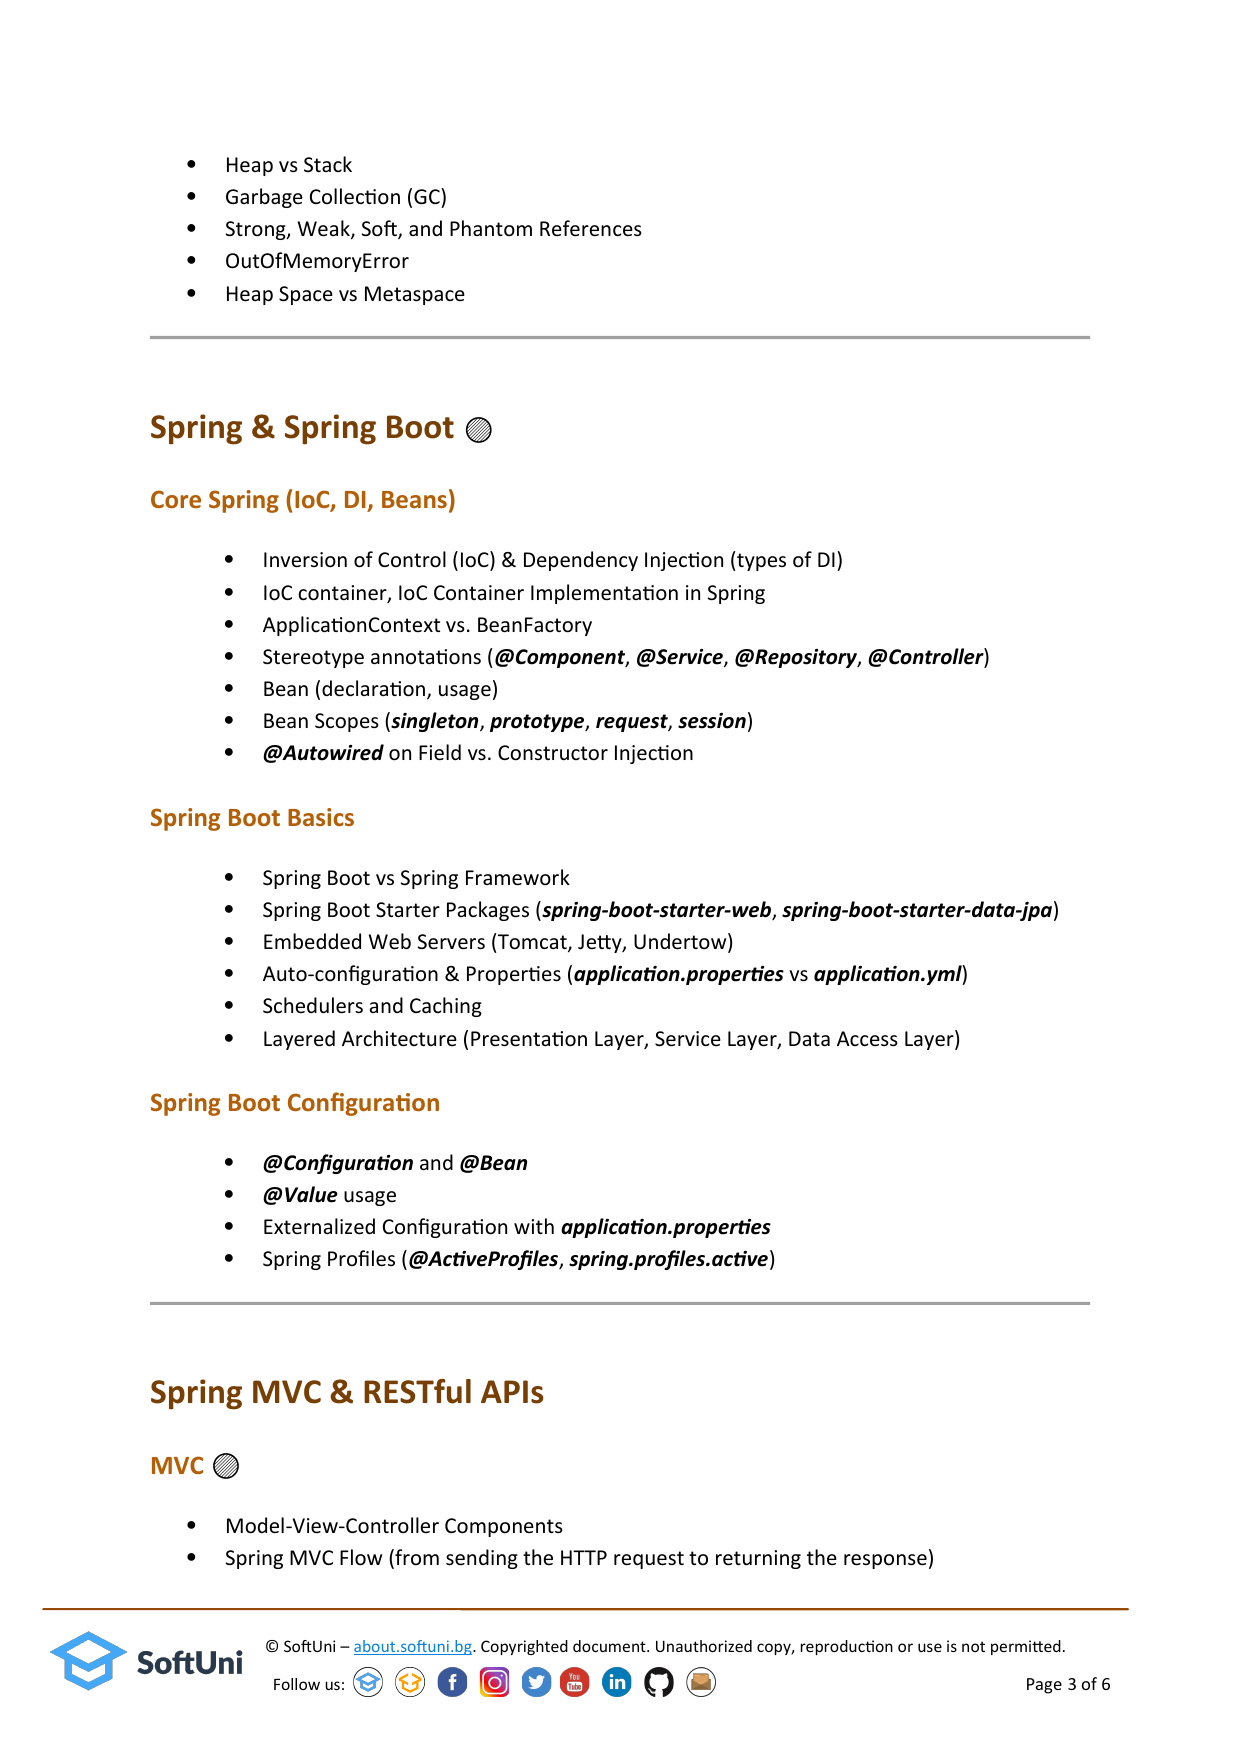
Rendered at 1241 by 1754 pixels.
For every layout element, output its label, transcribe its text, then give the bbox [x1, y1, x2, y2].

list Strong, Weak, Soft, and Phantom References [187, 214, 1090, 242]
list Externalized Configuration with application.properties [225, 1212, 1090, 1240]
picture [644, 1667, 674, 1697]
subtitle Spring Boot Configuration [150, 1085, 1090, 1118]
list Heap vs Stack [187, 150, 1090, 178]
picture [522, 1667, 552, 1697]
list Spring Boot Starter Packages (spring-boot-starter-web, spring-boot-starter-data-jpa) [225, 895, 1090, 923]
picture [616, 1679, 625, 1689]
subtitle Spring Boot Basics [150, 800, 1090, 833]
list @Value usage [225, 1180, 1090, 1208]
picture [353, 1667, 383, 1697]
list OutOfMemoryError [187, 247, 1090, 274]
subtitle Spring MVC & RESTful APIs [150, 1369, 1090, 1413]
list Spring Profiles (@ActiveProfiles, spring.profiles.active) [225, 1244, 1090, 1273]
list Inversion of Control (IoC) & Dependency Injection (types of DI) [225, 545, 1090, 573]
list Embedded Web Servers (Tomcat, Jetty, Undertow) [225, 927, 1090, 955]
list @Autowired on Field vs. Constructor Injection [225, 738, 1090, 767]
subtitle MVC 🟢 [150, 1448, 1090, 1481]
picture [602, 1667, 611, 1676]
list Heap Space vs Metaspace [187, 279, 1090, 307]
list Spring Boot vs Spring Framework [225, 863, 1090, 891]
list Model-View-Controller Components [187, 1511, 1090, 1539]
picture [560, 1667, 590, 1697]
picture [437, 1667, 468, 1697]
subtitle Core Spring (IoC, DI, Beans) [150, 482, 1090, 516]
picture [395, 1667, 425, 1697]
list Auto-configuration & Properties (application.properties vs application.yml) [225, 959, 1090, 987]
picture [623, 1688, 632, 1697]
list IoC container, IoC Container Implementation in Spring [225, 578, 1090, 606]
picture [43, 1625, 249, 1696]
picture [602, 1688, 611, 1697]
list Bean Scopes (singleton, prototype, request, session) [225, 706, 1090, 734]
list Layered Architecture (Presentation Layer, Service Layer, Data Access Layer) [225, 1024, 1090, 1052]
subtitle Spring & Spring Boot 🟢 [150, 404, 1090, 447]
picture [479, 1667, 510, 1697]
list Spring MVC Flow (from sending the HTTP request to returning the response) [187, 1543, 1090, 1571]
picture [623, 1667, 632, 1676]
picture [686, 1667, 716, 1697]
list Garbage Collection (GC) [187, 182, 1090, 210]
list Bean (declaration, usage) [225, 674, 1090, 702]
list Schedulers and Caching [225, 992, 1090, 1019]
list ApplicationContext vs. BeanFactory [225, 610, 1090, 638]
list Stereotype annotations (@Component, @Service, @Repository, @Controller) [225, 642, 1090, 670]
list @Configuration and @Bean [225, 1148, 1090, 1176]
